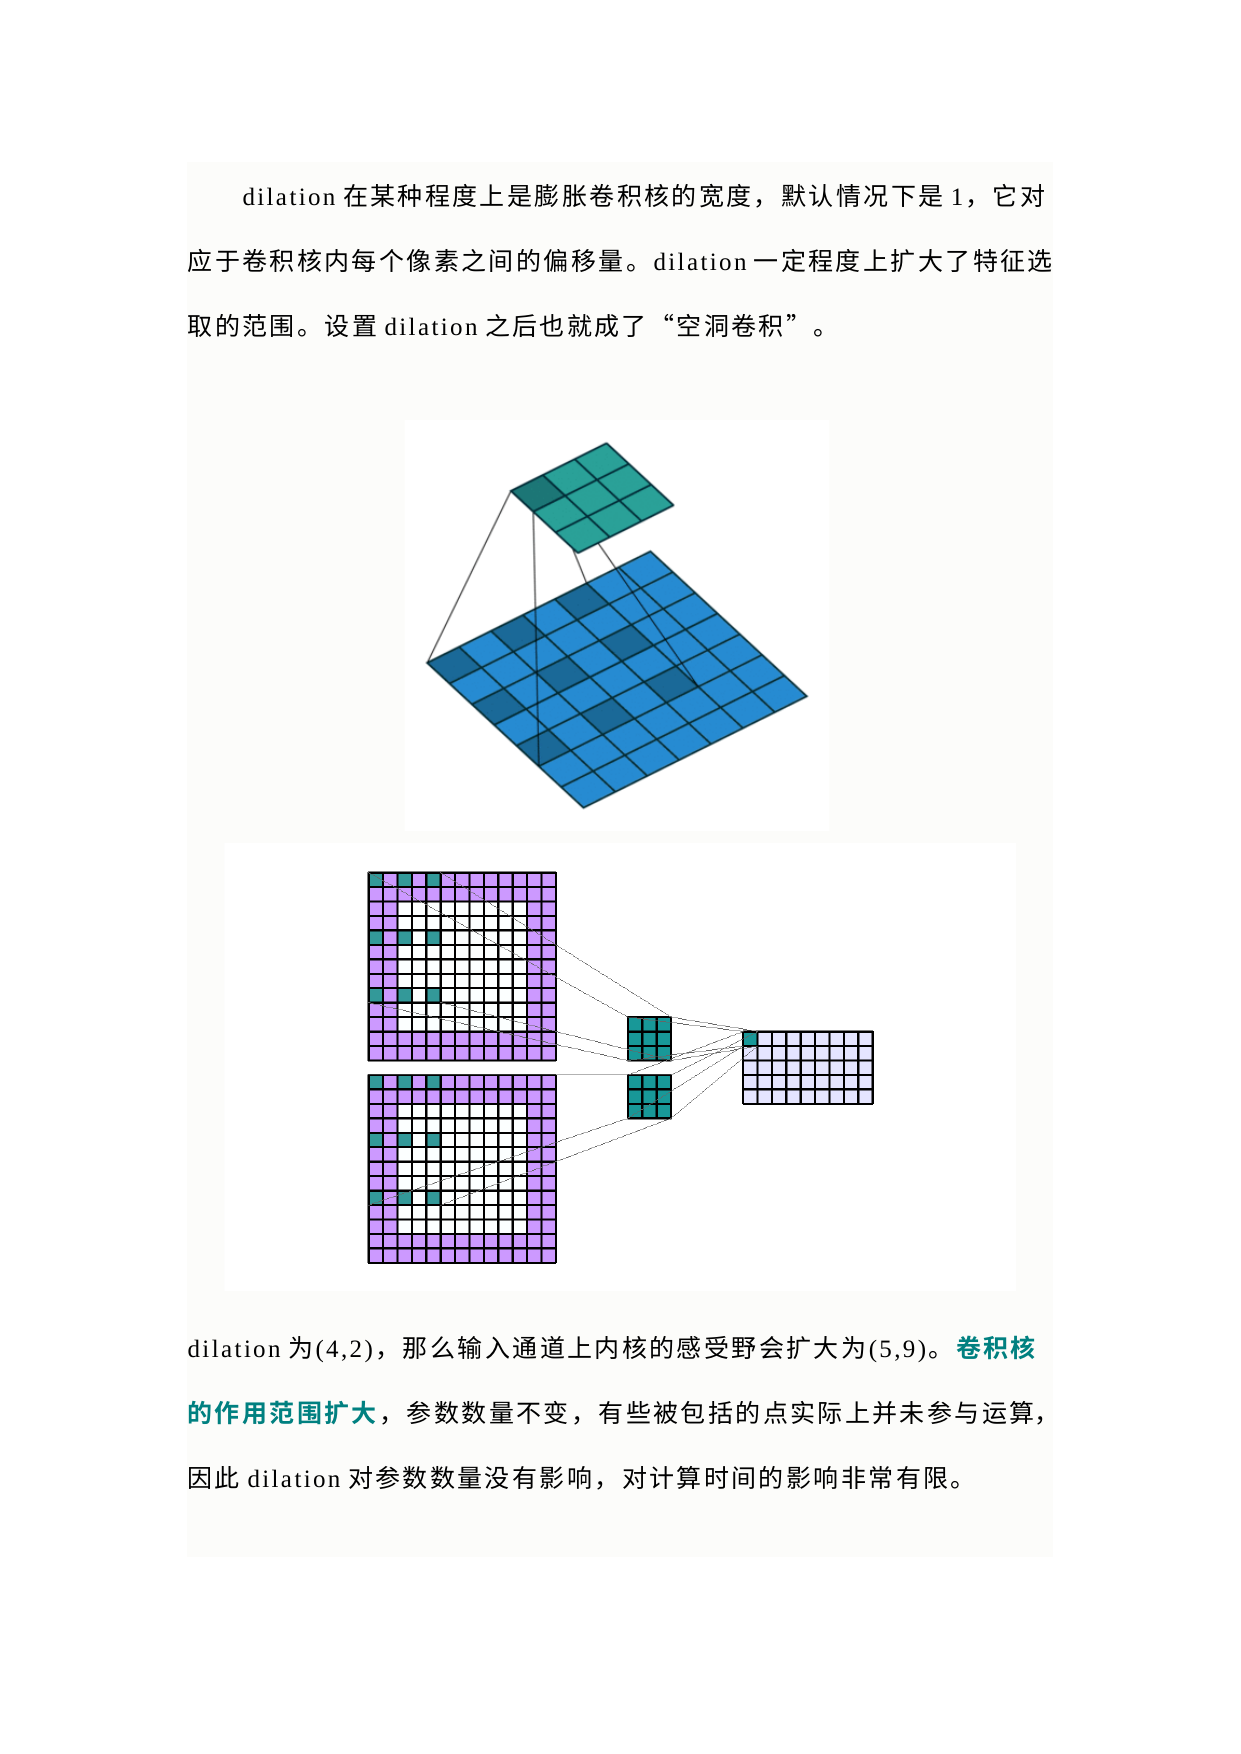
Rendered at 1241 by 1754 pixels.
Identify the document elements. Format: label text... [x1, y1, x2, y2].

picture [404, 420, 830, 831]
text dilation为(4,2)，那么输入通道上内核的感受野会扩大为(5,9)。卷积核的作用范围扩大，参数数量不变，有些被包括的点实际上并未参与运算，因此dilation对参数数量没有影响，对计算时间的影响非常有限。 [187, 1314, 1053, 1509]
text dilation在某种程度上是膨胀卷积核的宽度，默认情况下是1，它对应于卷积核内每个像素之间的偏移量。dilation一定程度上扩大了特征选取的范围。设置dilation之后也就成了“空洞卷积”。 [187, 162, 1053, 357]
picture [224, 843, 1016, 1291]
